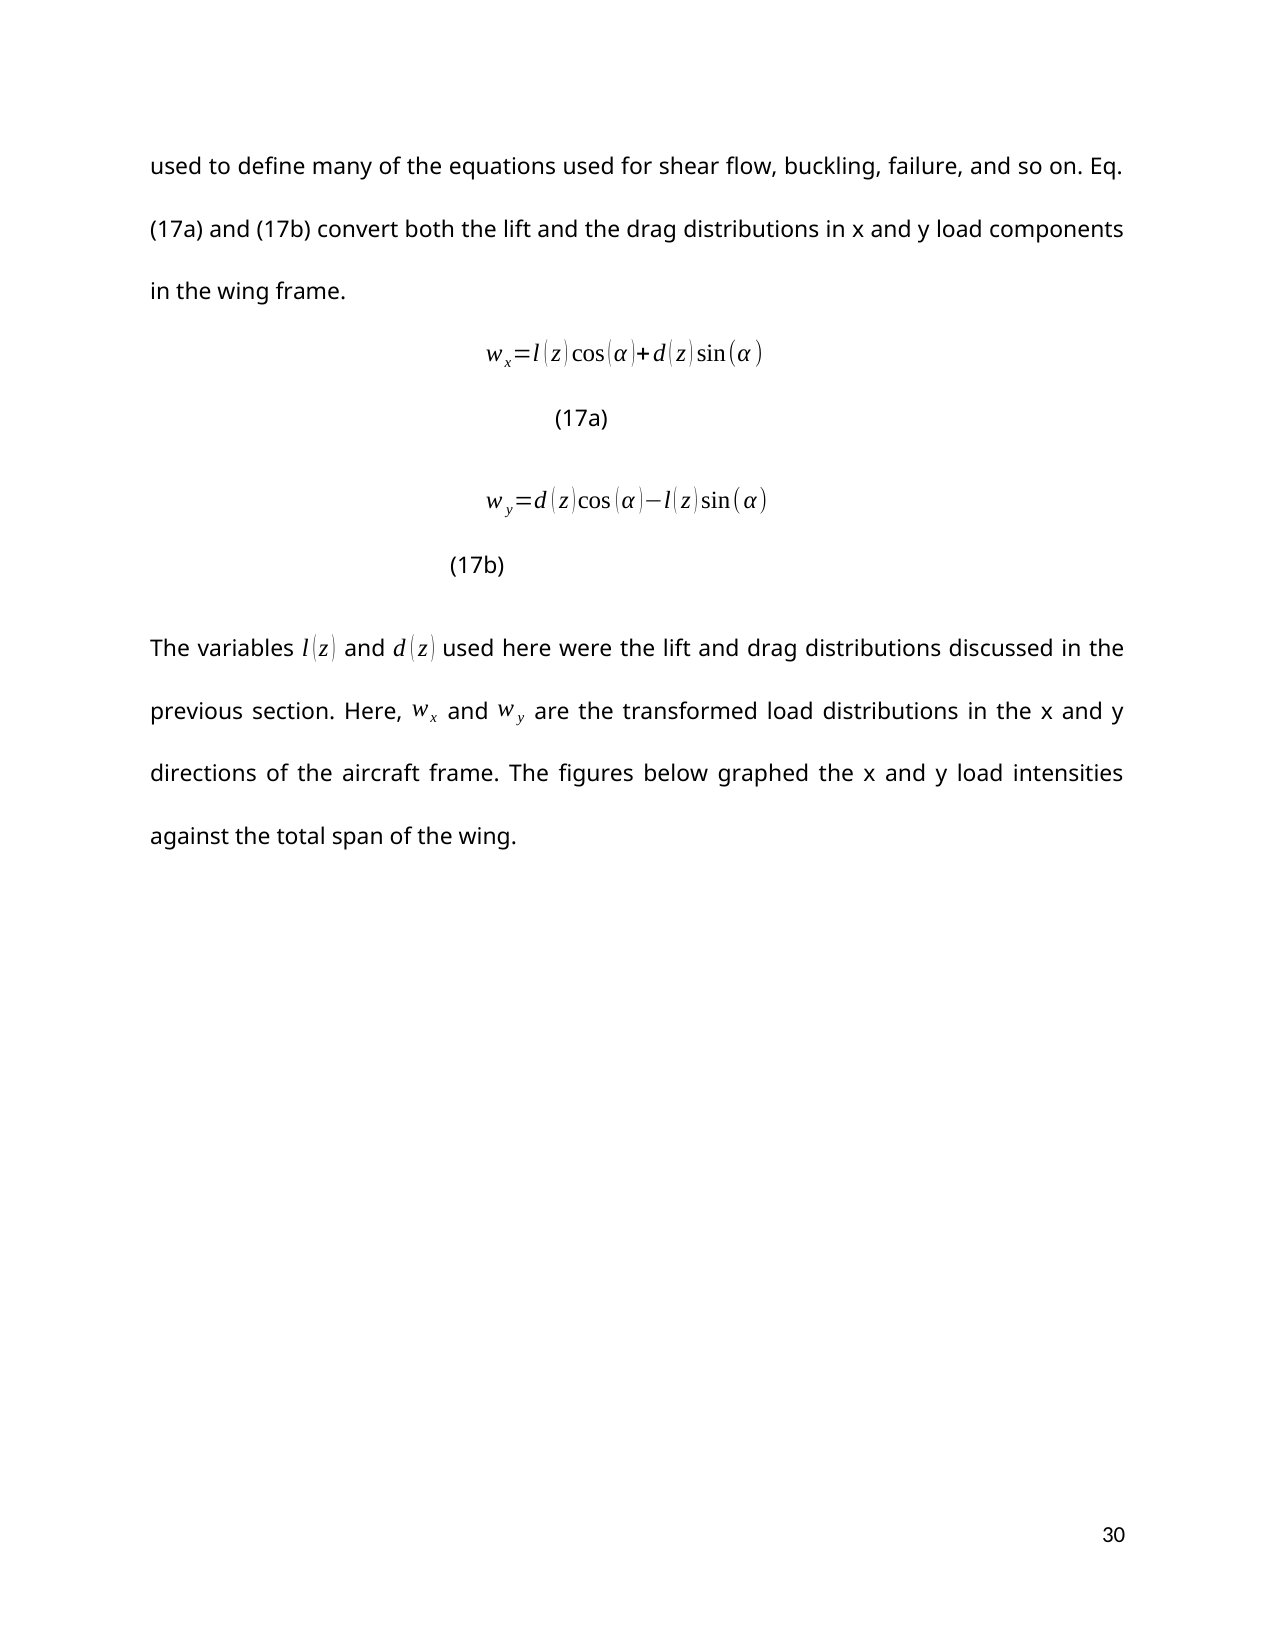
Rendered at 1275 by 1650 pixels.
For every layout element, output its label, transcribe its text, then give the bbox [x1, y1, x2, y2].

text (17a) [450, 337, 1125, 433]
text (17b) [450, 485, 1125, 580]
text The variables and used here were the lift and drag distributions discussed in the previous section. Here, and are the transformed load distributions in the x and y directions of the aircraft frame. The figures below graphed the x and y load intensities against the total span of the wing. [150, 632, 1125, 851]
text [150, 150, 1125, 306]
